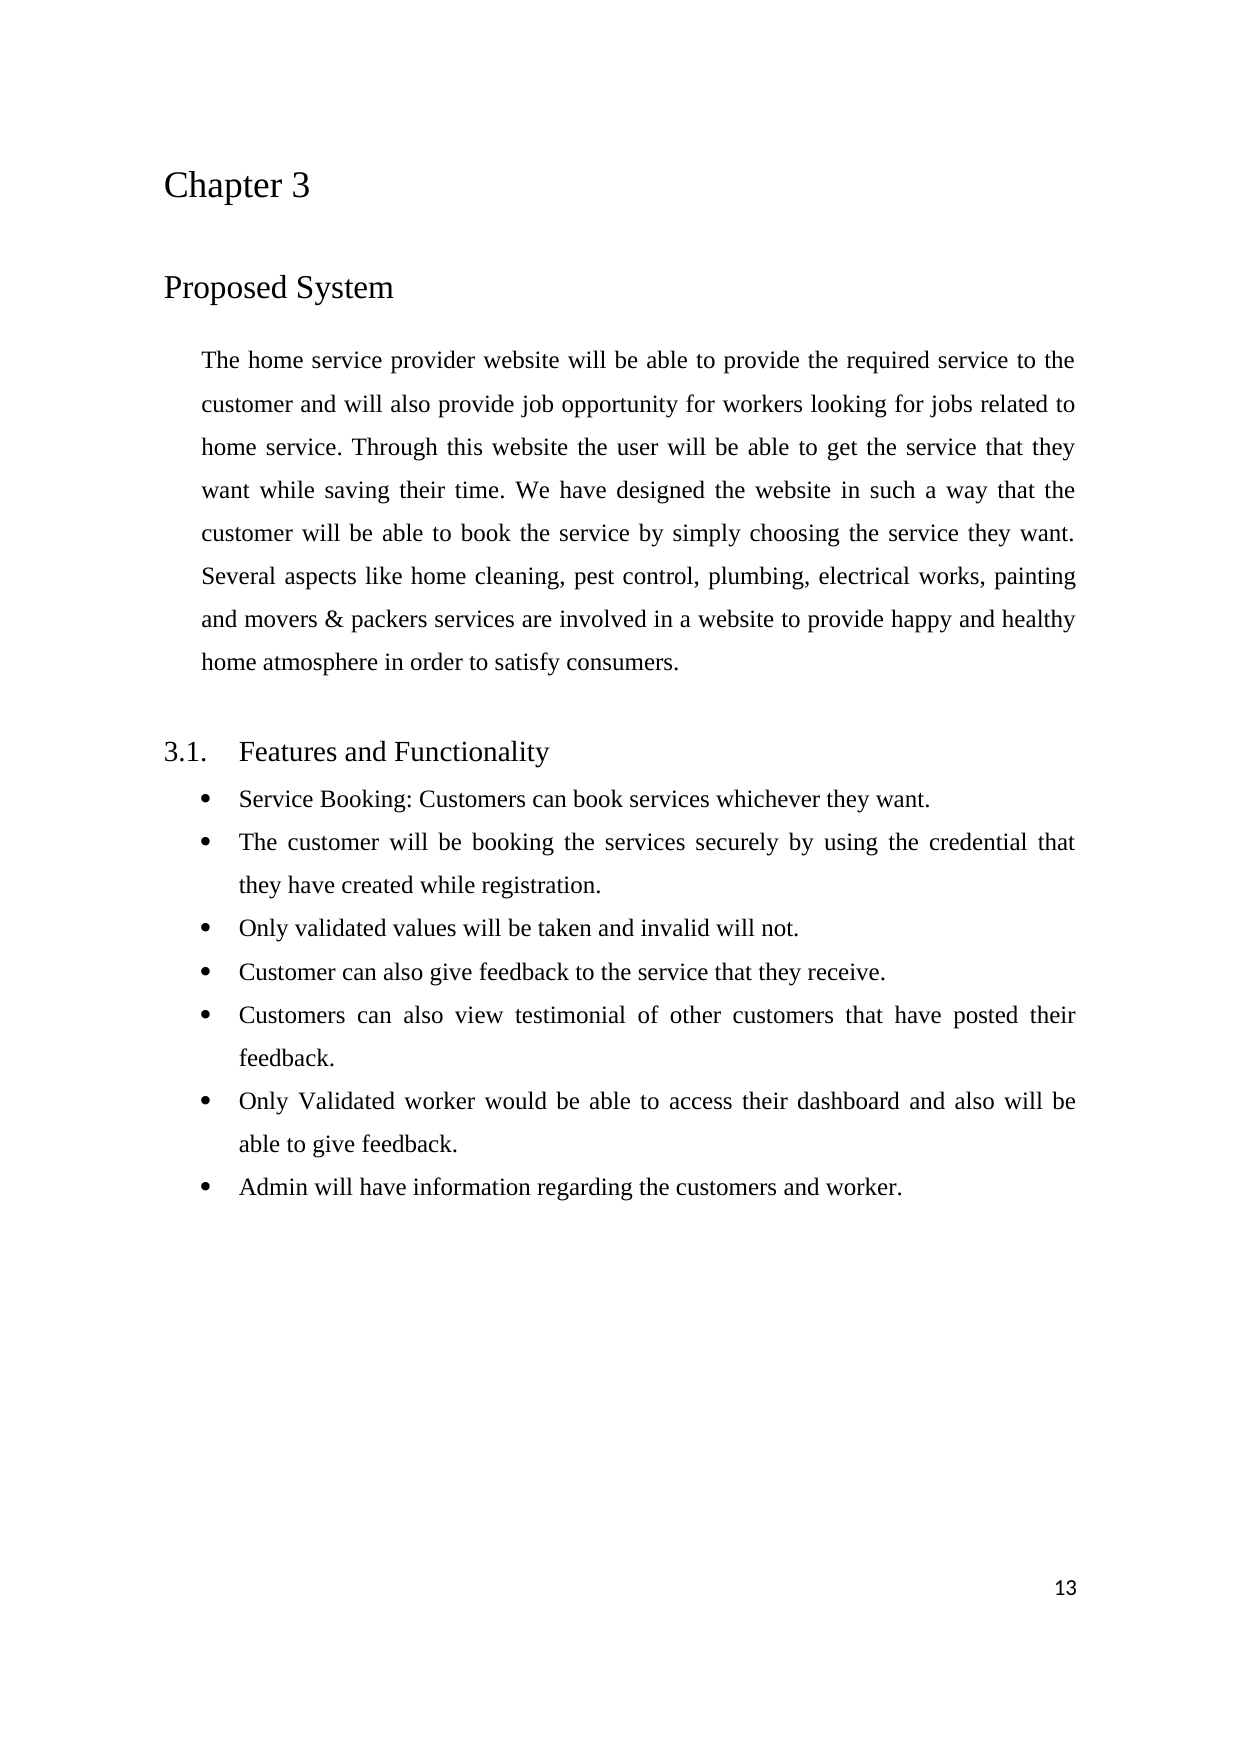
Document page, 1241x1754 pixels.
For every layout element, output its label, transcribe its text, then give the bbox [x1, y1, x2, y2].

text The home service provider website will be able to provide the required service to the customer and will also provide job opportunity for workers looking for jobs related to home service. Through this website the user will be able to get the service that they want while saving their time. We have designed the website in such a way that the customer will be able to book the service by simply choosing the service they want. Several aspects like home cleaning, pest control, plumbing, electrical works, painting and movers & packers services are involved in a website to provide happy and healthy home atmosphere in order to satisfy consumers. [201, 346, 1077, 676]
list Customer can also give feedback to the service that they receive. [201, 957, 1077, 985]
list Features and Functionality [163, 734, 1077, 767]
list Service Booking: Customers can book services whichever they want. [201, 784, 1077, 813]
text Chapter 3 [163, 162, 1077, 205]
list Only validated values will be taken and invalid will not. [201, 913, 1077, 942]
list Customers can also view testimonial of other customers that have posted their feedback. [201, 1000, 1077, 1072]
list Admin will have information regarding the customers and worker. [201, 1172, 1077, 1201]
list The customer will be booking the services securely by using the credential that they have created while registration. [201, 827, 1077, 899]
list Only Validated worker would be able to access their dashboard and also will be able to give feedback. [201, 1086, 1077, 1158]
text Proposed System [163, 267, 1077, 306]
